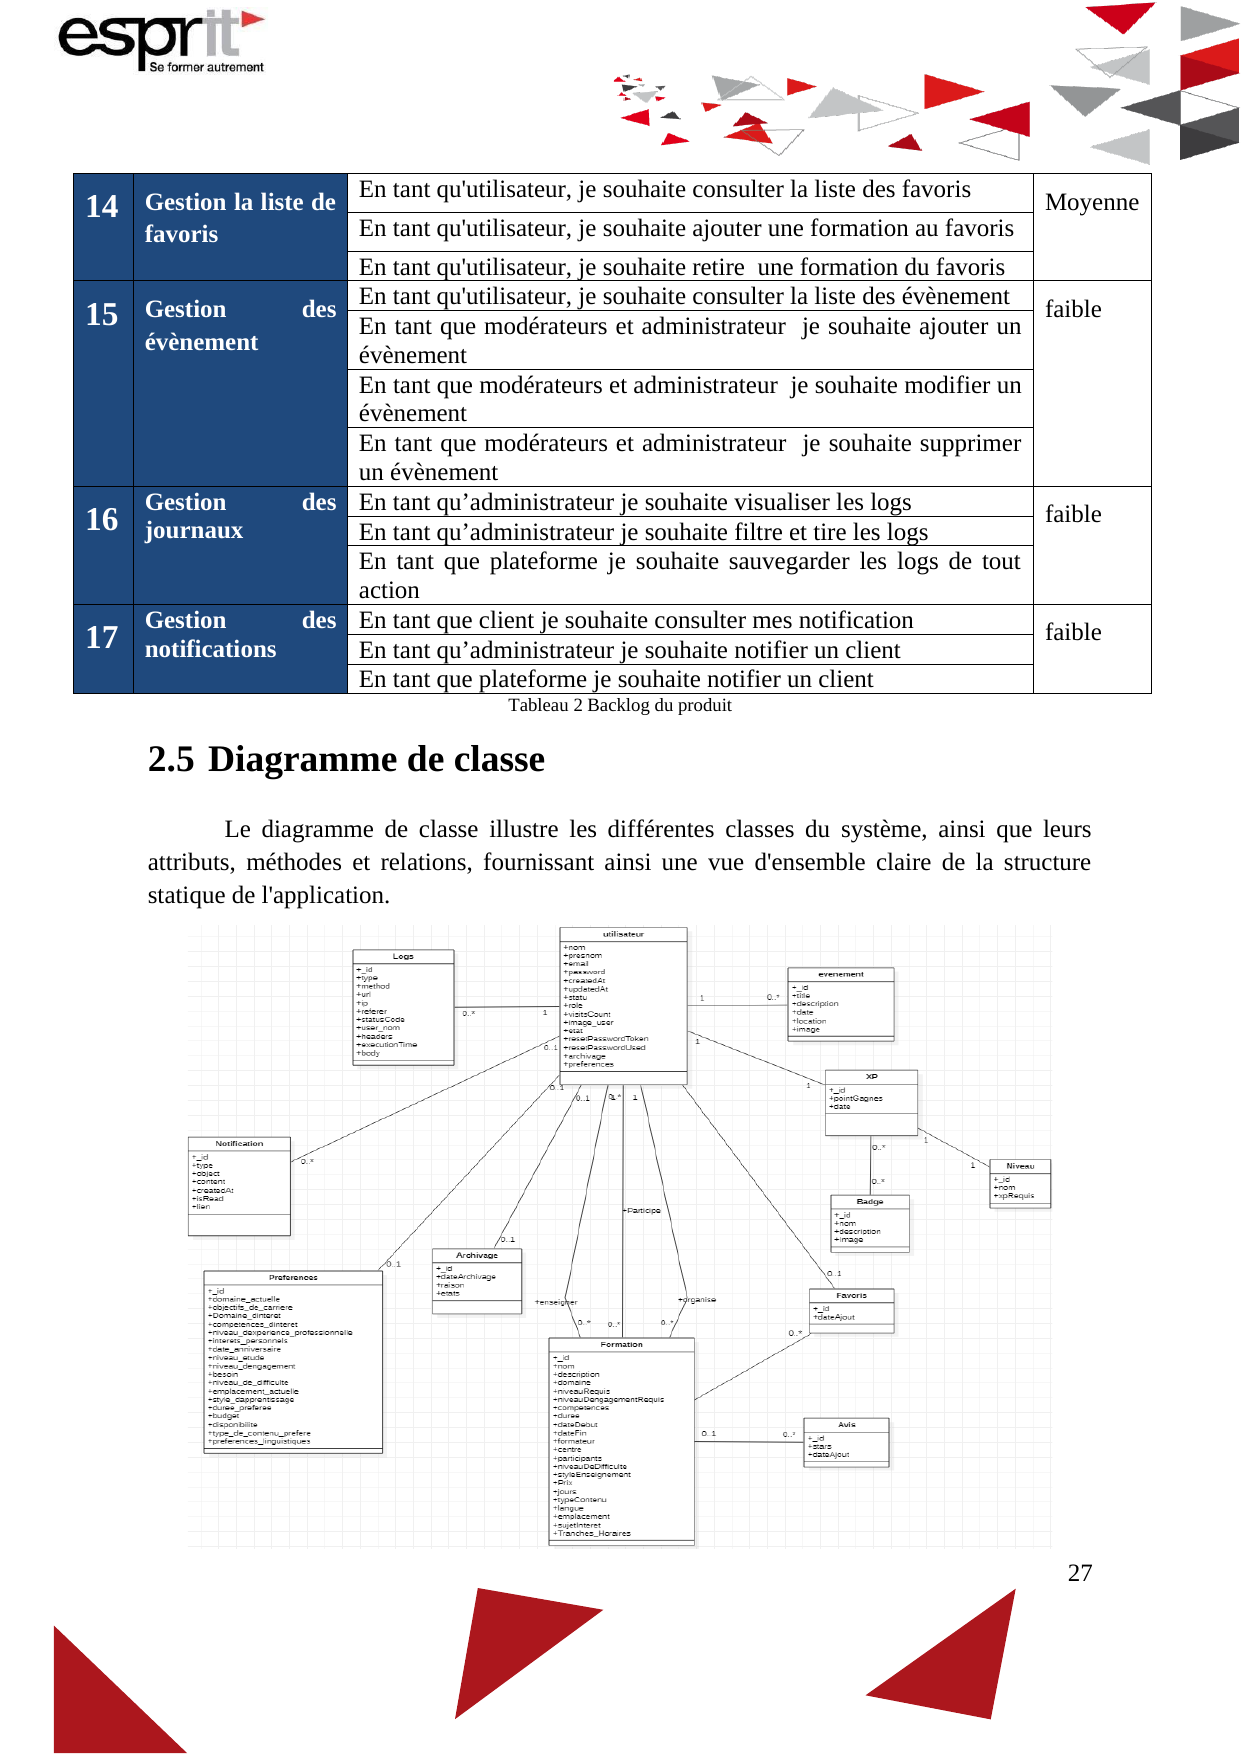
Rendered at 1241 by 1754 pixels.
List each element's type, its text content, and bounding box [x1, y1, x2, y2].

table_cell En tant que modérateurs et administrateur je souhaite supprimer un évènement [348, 428, 1033, 486]
table_cell En tant qu'utilisateur, je souhaite consulter la liste des évènement [348, 281, 1033, 310]
table_cell Gestion des journaux [134, 487, 347, 604]
text Tableau 2 Backlog du produit [148, 694, 1093, 716]
table_cell Gestion la liste de favoris [134, 174, 347, 280]
table_cell Gestion des évènement [134, 281, 347, 486]
table_cell 15 [74, 281, 133, 486]
picture [613, 0, 1241, 167]
table_cell Moyenne [1034, 174, 1151, 280]
table_cell En tant que client je souhaite consulter mes notification [348, 605, 1033, 634]
table_cell faible [1034, 605, 1151, 693]
table_cell En tant qu’administrateur je souhaite filtre et tire les logs [348, 517, 1033, 545]
table_cell En tant qu'utilisateur, je souhaite retire une formation du favoris [348, 252, 1033, 280]
table_cell En tant qu’administrateur je souhaite visualiser les logs [348, 487, 1033, 516]
picture [187, 925, 1053, 1549]
table_cell En tant qu'utilisateur, je souhaite consulter la liste des favoris [348, 174, 1033, 212]
table_cell En tant que plateforme je souhaite notifier un client [348, 665, 1033, 693]
table_cell Gestion des notifications [134, 605, 347, 693]
table_cell En tant que modérateurs et administrateur je souhaite modifier un évènement [348, 370, 1033, 427]
table_cell faible [1034, 487, 1151, 604]
table_cell En tant qu'utilisateur, je souhaite ajouter une formation au favoris [348, 213, 1033, 251]
table_cell 16 [74, 487, 133, 604]
table_cell En tant qu’administrateur je souhaite notifier un client [348, 635, 1033, 663]
table_cell En tant que modérateurs et administrateur je souhaite ajouter un évènement [348, 311, 1033, 369]
subtitle Diagramme de classe [148, 737, 1093, 780]
text Le diagramme de classe illustre les différentes classes du système, ainsi que leurs attributs, méthodes et relations, fournissant ainsi une vue d'ensemble claire de la structure statique de l'application. [148, 814, 1093, 909]
table_cell 17 [74, 605, 133, 693]
table_cell faible [1034, 281, 1151, 486]
table_cell 14 [74, 174, 133, 280]
table_cell En tant que plateforme je souhaite sauvegarder les logs de tout action [348, 546, 1033, 604]
picture [54, 7, 269, 75]
